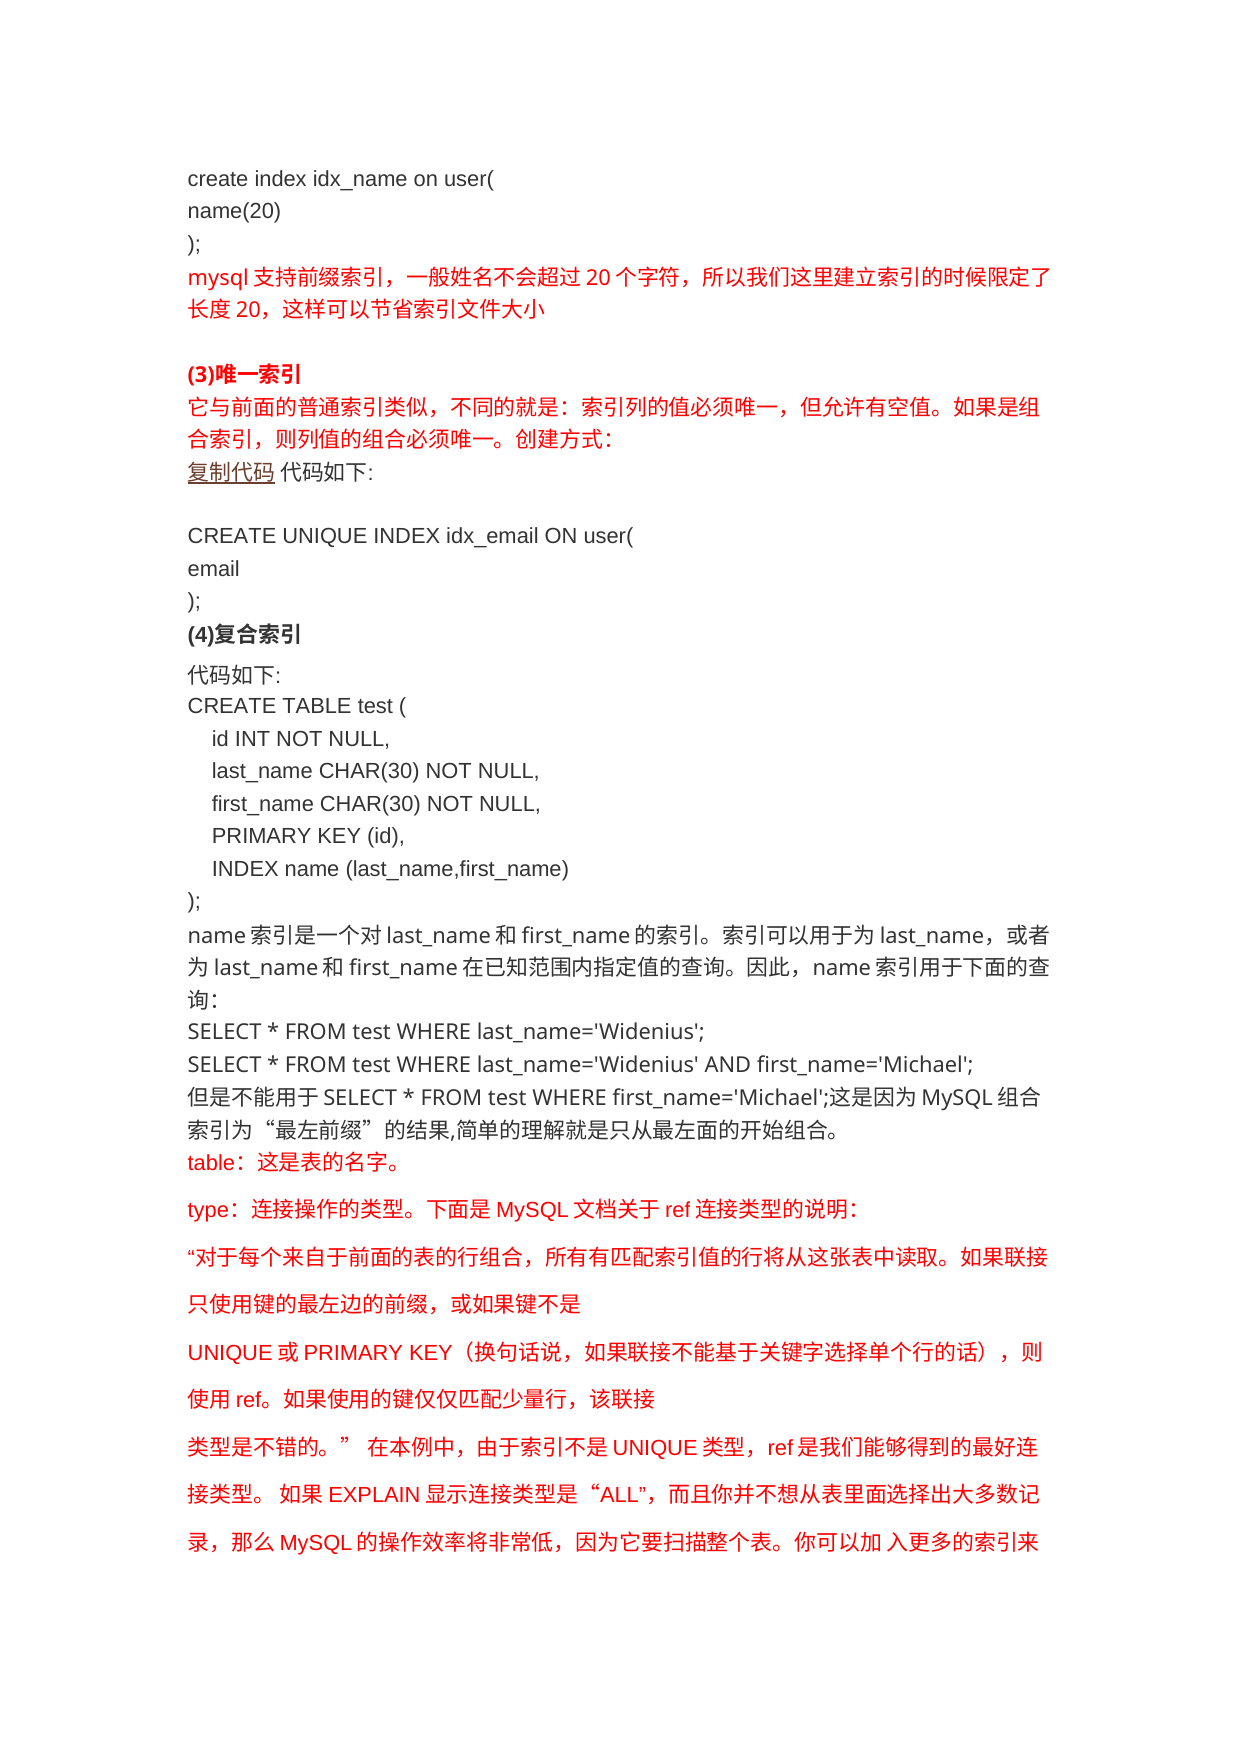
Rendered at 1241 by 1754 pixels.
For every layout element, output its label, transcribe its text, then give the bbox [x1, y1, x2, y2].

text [187, 162, 1053, 259]
text CREATE TABLE test ( id INT NOT NULL, last_name CHAR(30) NOT NULL, first_name CHAR(30) NOT NULL, PRIMARY KEY (id), INDEX name (last_name,first_name) ); name索引是一个对last_name和first_name的索引。索引可以用于为last_name，或者为last_name和first_name在已知范围内指定值的查询。因此，name索引用于下面的查询： SELECT * FROM test WHERE last_name='Widenius'; SELECT * FROM test WHERE last_name='Widenius' AND first_name='Michael'; 但是不能用于SELECT * FROM test WHERE first_name='Michael';这是因为MySQL组合索引为“最左前缀”的结果,简单的理解就是只从最左面的开始组合。 [187, 690, 1053, 1145]
text mysql支持前缀索引，一般姓名不会超过20个字符，所以我们这里建立索引的时候限定了长度20，这样可以节省索引文件大小 (3)唯一索引 它与前面的普通索引类似，不同的就是：索引列的值必须唯一，但允许有空值。如果是组合索引，则列值的组合必须唯一。创建方式： [187, 259, 1053, 454]
text 代码如下: [187, 657, 1053, 690]
text CREATE UNIQUE INDEX idx_email ON user( email ); [187, 487, 1053, 617]
text (4)复合索引 [187, 617, 1053, 649]
text 复制代码 代码如下: [187, 454, 1053, 487]
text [187, 1145, 1053, 1556]
